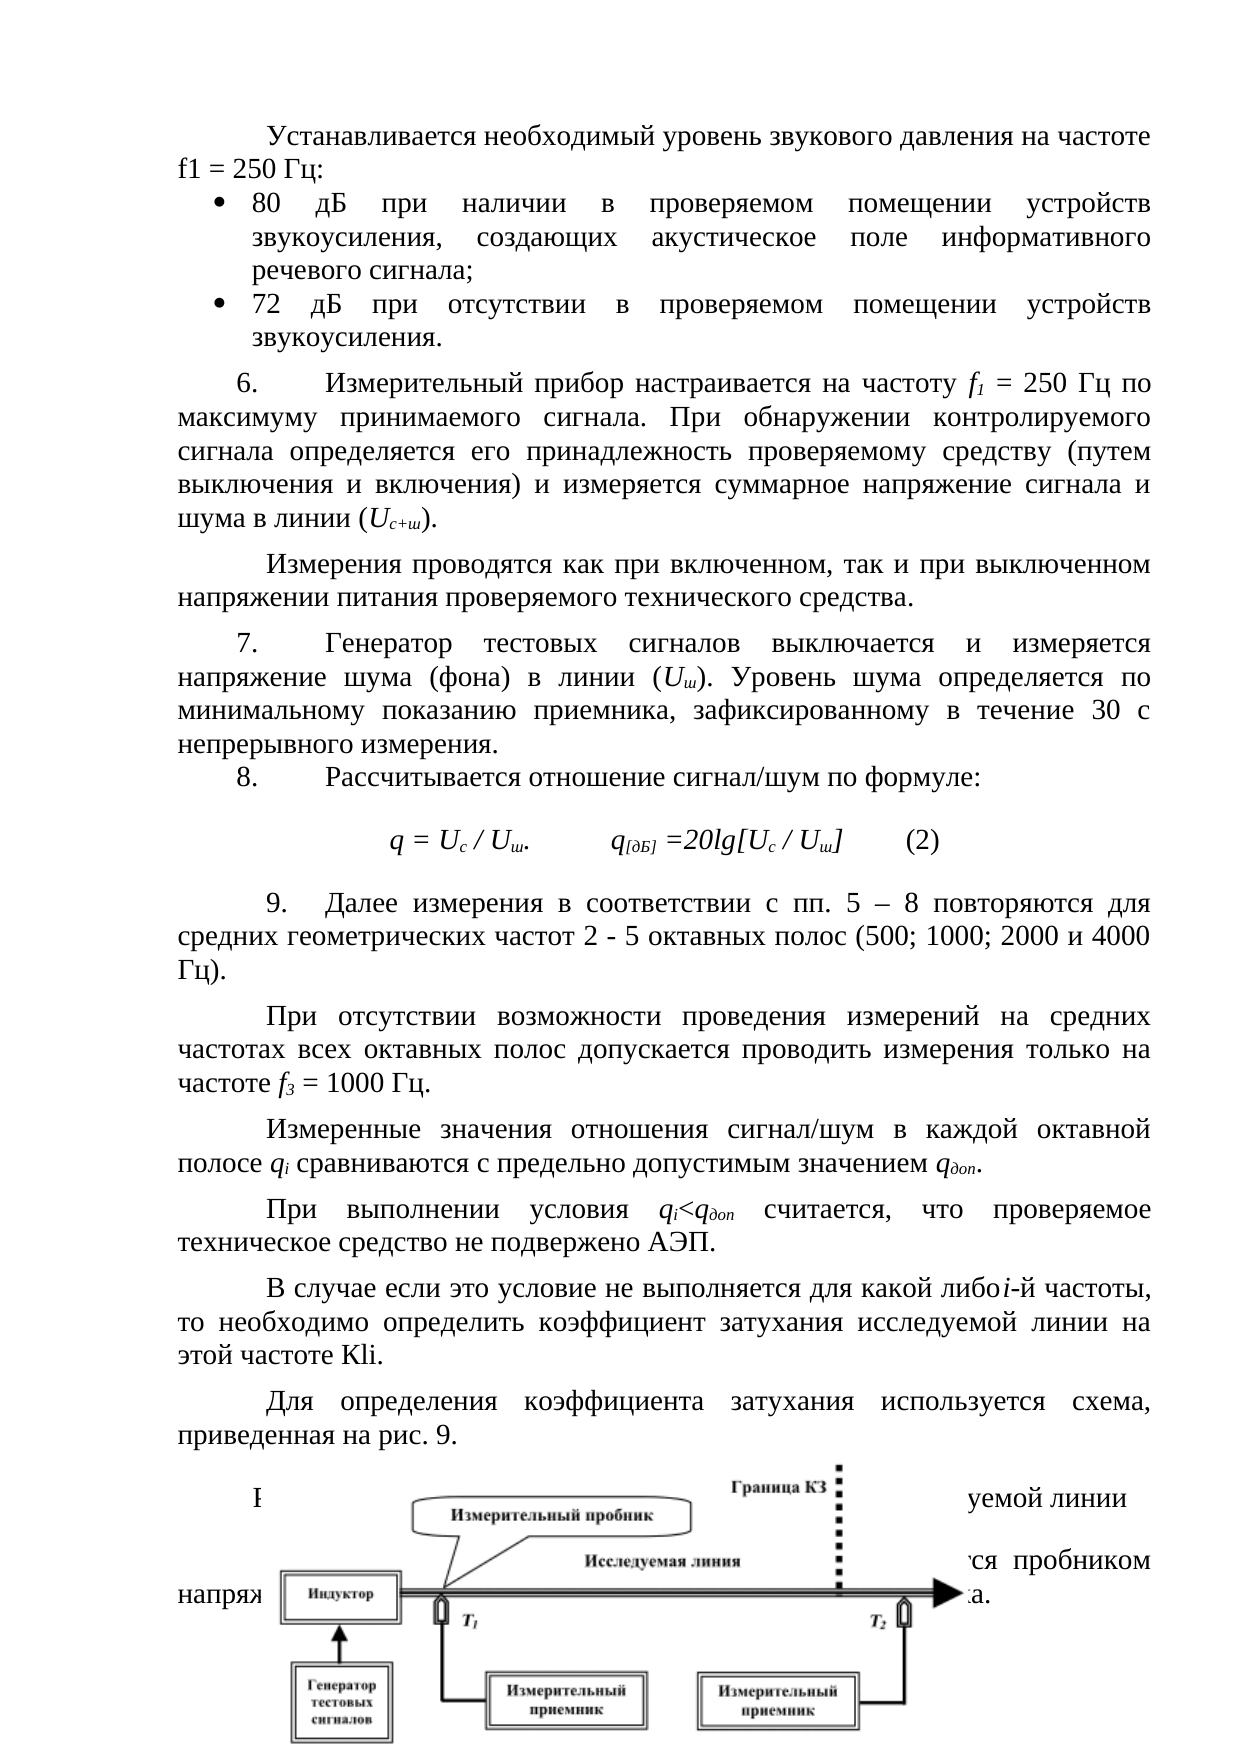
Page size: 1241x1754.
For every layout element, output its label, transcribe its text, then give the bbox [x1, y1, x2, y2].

list Далее измерения в соответствии с пп. 5 – 8 повторяются для средних геометрических частот 2 - 5 октавных полос (500; 1000; 2000 и 4000 Гц). [177, 885, 1152, 986]
text Устанавливается необходимый уровень звукового давления на частоте f1 = 250 Гц: [177, 118, 1152, 185]
list 72 дБ при отсутствии в проверяемом помещении устройств звукоусиления. [214, 286, 1152, 353]
list Измерительный прибор настраивается на частоту f1 = 250 Гц по максимуму принимаемого сигнала. При обнаружении контролируемого сигнала определяется его принадлежность проверяемому средству (путем выключения и включения) и измеряется суммарное напряжение сигнала и шума в линии (Uс+ш). [177, 366, 1152, 533]
text В случае если это условие не выполняется для какой либоi-й частоты, то необходимо определить коэффициент затухания исследуемой линии на этой частоте Кli. [177, 1270, 1152, 1371]
text Измерения проводятся как при включенном, так и при выключенном напряжении питания проверяемого технического средства. [177, 546, 1152, 613]
text При выполнении условия qi˂qдоп считается, что проверяемое техническое средство не подвержено АЭП. [177, 1191, 1152, 1258]
text q = Uc / Uш. q[дБ] =20lg[Uc / Uш] (2) [177, 822, 1152, 856]
picture [261, 1452, 969, 1754]
list Рассчитывается отношение сигнал/шум по формуле: [177, 759, 1152, 793]
list Генератор тестовых сигналов выключается и измеряется напряжение шума (фона) в линии (Uш). Уровень шума определяется по минимальному показанию приемника, зафиксированному в течение 30 с непрерывного измерения. [177, 625, 1152, 759]
text Измеренные значения отношения сигнал/шум в каждой октавной полосе qi сравниваются с предельно допустимым значением qдоп. [177, 1111, 1152, 1178]
text Для определения коэффициента затухания используется схема, приведенная на рис. 9. [177, 1383, 1152, 1451]
text При отсутствии возможности проведения измерений на средних частотах всех октавных полос допускается проводить измерения только на частоте f3 = 1000 Гц. [177, 998, 1152, 1099]
list Рис. 9. Схема измерения коэффициента затухания исследуемой линии [969, 1480, 1152, 1513]
list 80 дБ при наличии в проверяемом помещении устройств звукоусиления, создающих акустическое поле информативного речевого сигнала; [214, 185, 1152, 286]
text Измерения сигналов в исследуемых линиях проводятся пробником напряжения, подключенным к входу измерительного приемника. [969, 1542, 1152, 1609]
